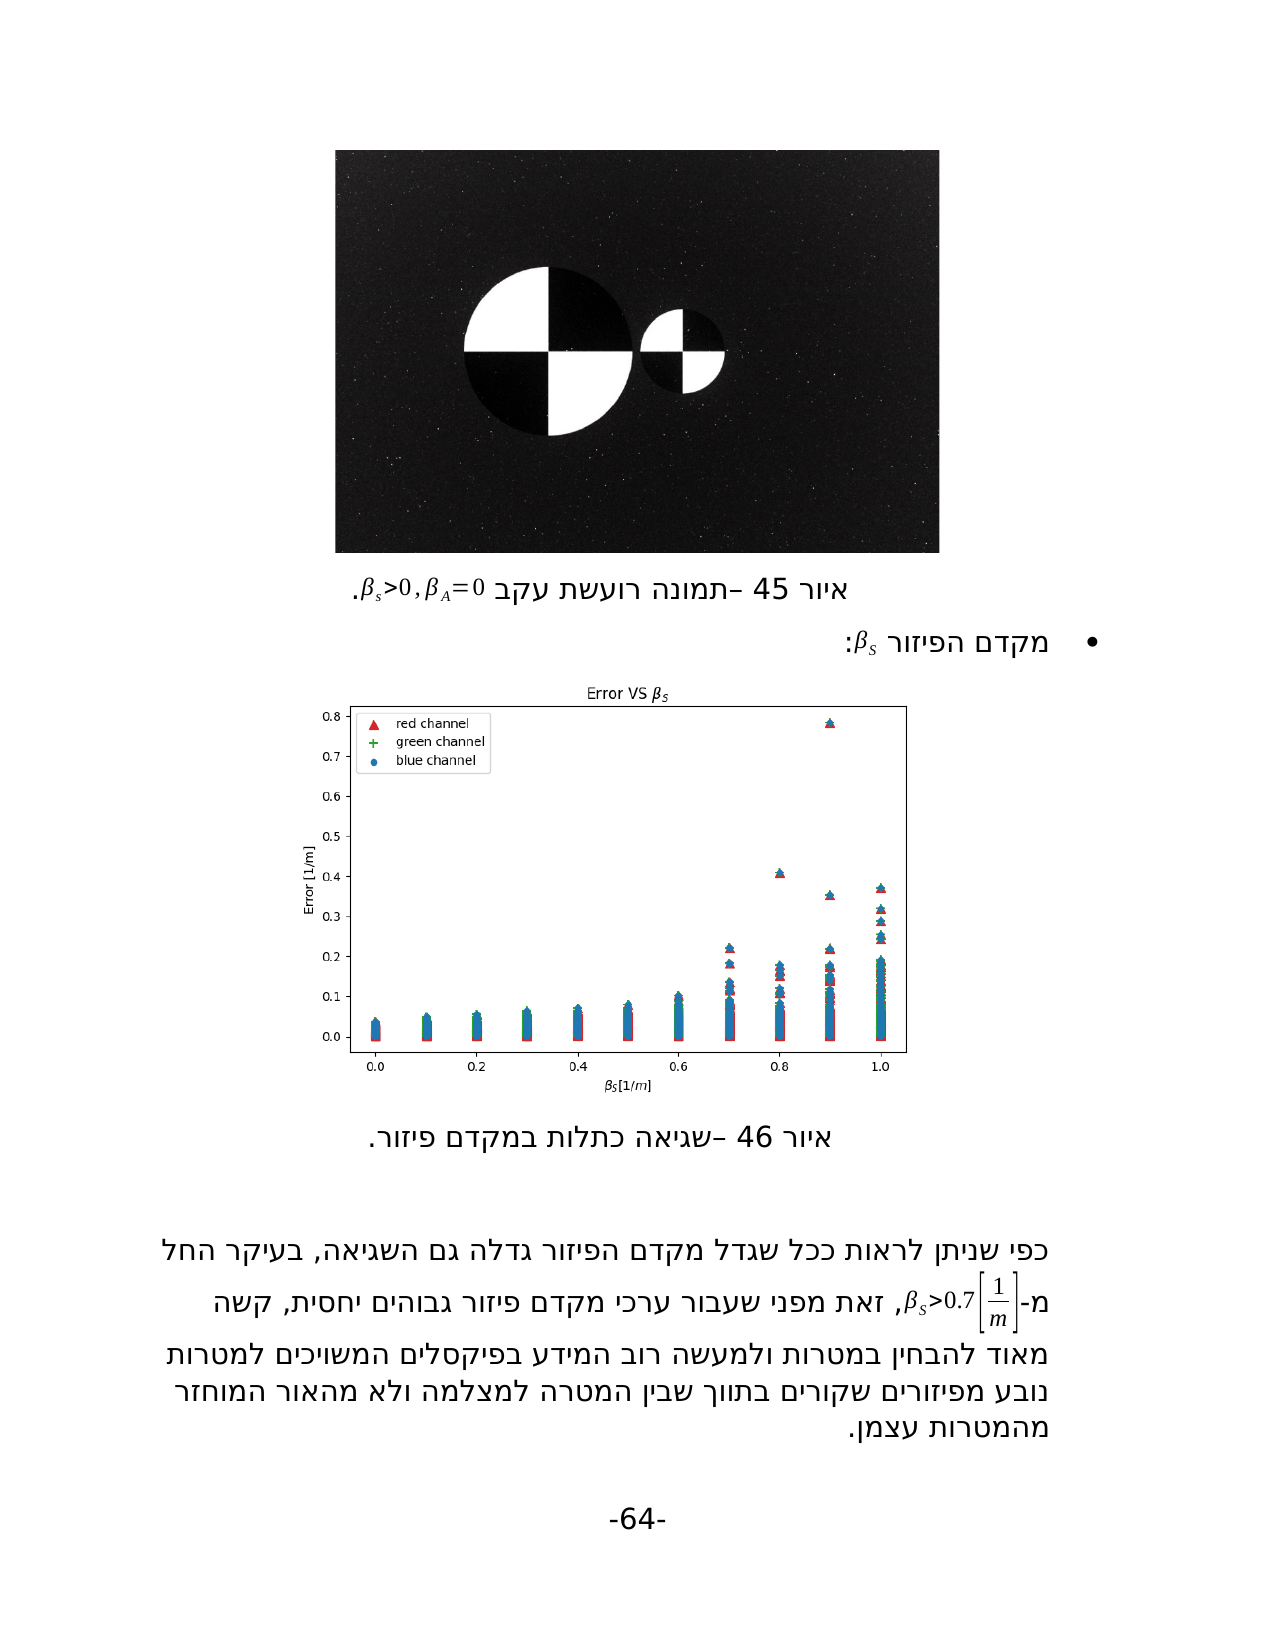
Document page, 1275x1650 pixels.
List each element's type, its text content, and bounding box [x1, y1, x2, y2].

text איור 45 –תמונה רועשת עקב . [150, 572, 1050, 606]
list מקדם הפיזור : [150, 626, 1087, 660]
text איור 46 –שגיאה כתלות במקדם פיזור. [150, 1120, 1050, 1154]
picture [335, 150, 940, 553]
picture [260, 679, 977, 1101]
list כפי שניתן לראות ככל שגדל מקדם הפיזור גדלה גם השגיאה, בעיקר החל מ-, זאת מפני שעבור ערכי מקדם פיזור גבוהים יחסית, קשה מאוד להבחין במטרות ולמעשה רוב המידע בפיקסלים המשויכים למטרות נובע מפיזורים שקורים בתווך שבין המטרה למצלמה ולא מהאור המוחזר מהמטרות עצמן. [150, 1233, 1050, 1444]
